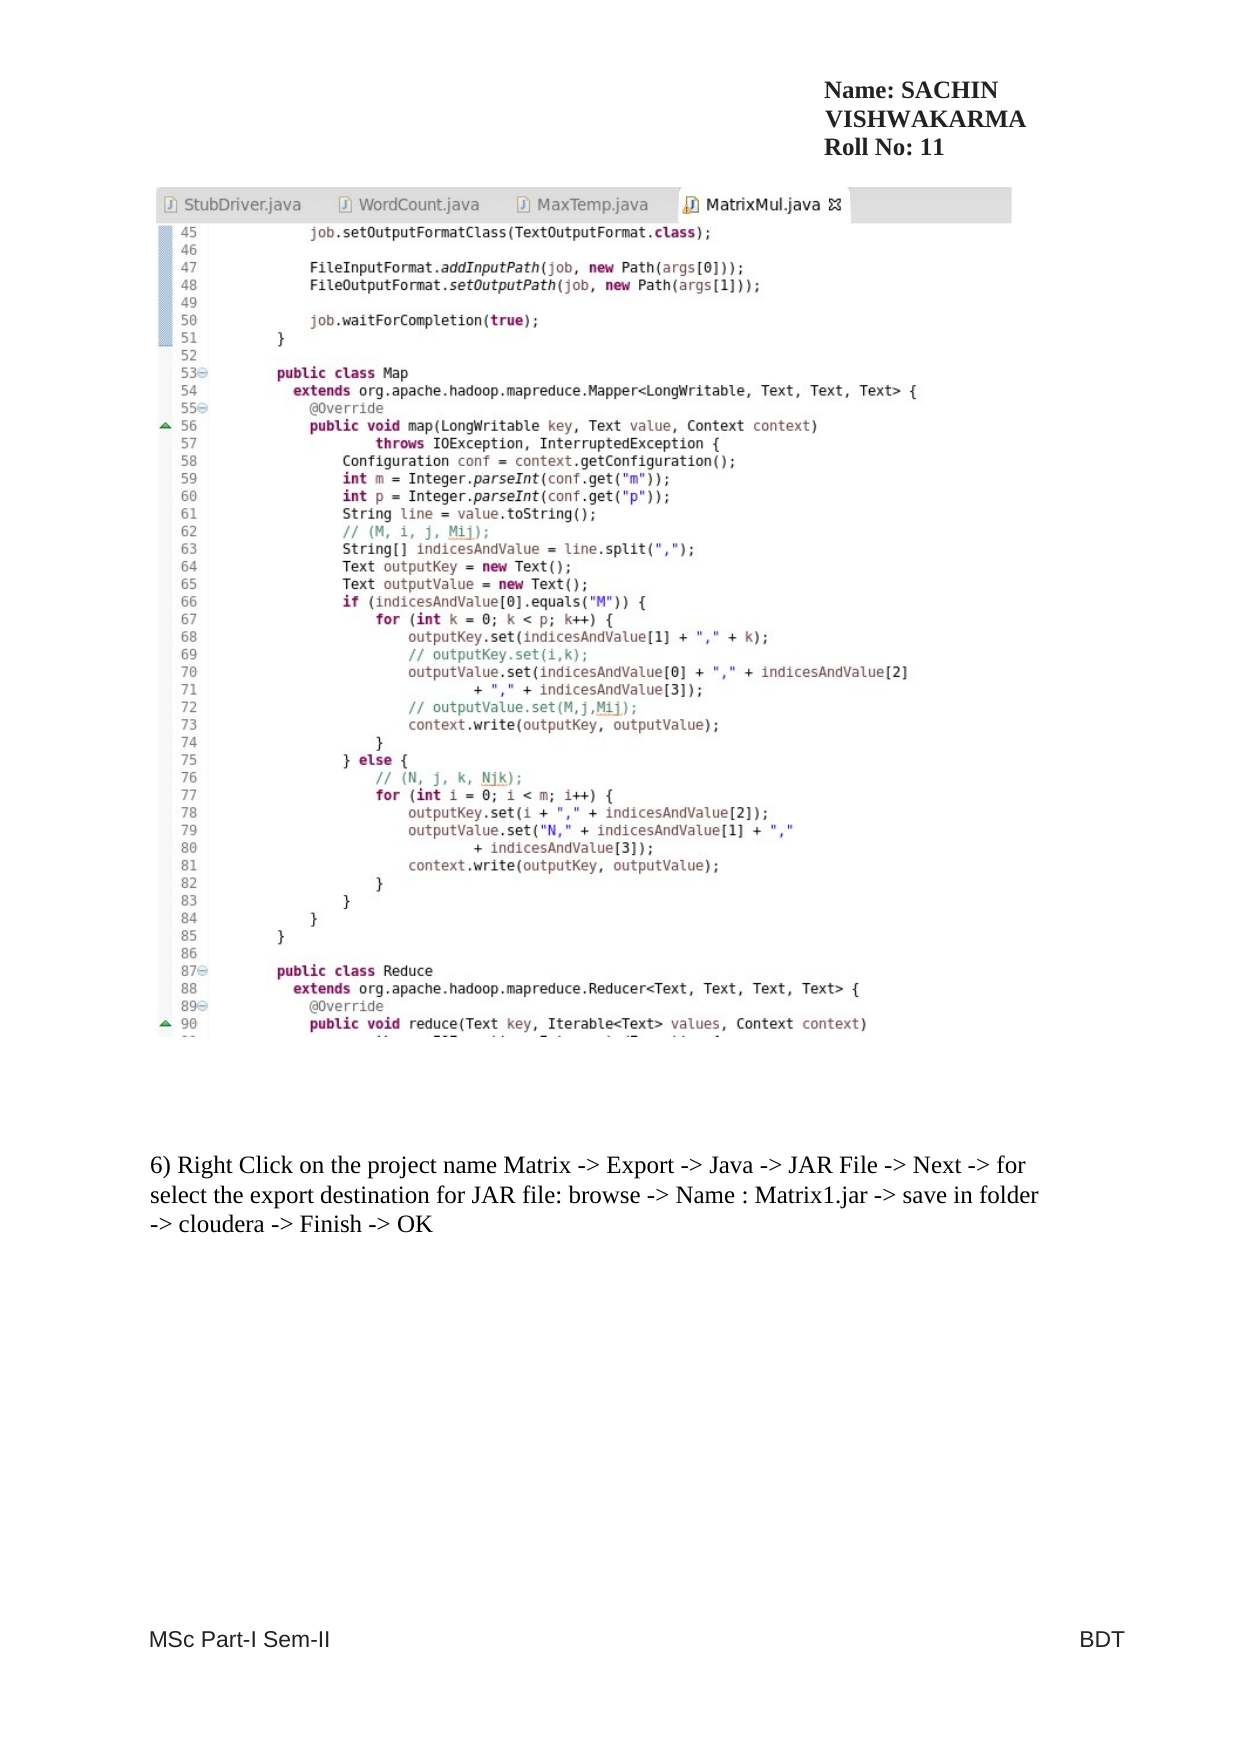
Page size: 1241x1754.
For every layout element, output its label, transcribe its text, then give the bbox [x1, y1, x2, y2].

picture [155, 187, 1012, 1037]
text 6) Right Click on the project name Matrix -> Export -> Java -> JAR File -> Next -> for select the export destination for JAR file: browse -> Name : Matrix1.jar -> save in folder -> cloudera -> Finish -> OK [150, 1150, 1040, 1238]
